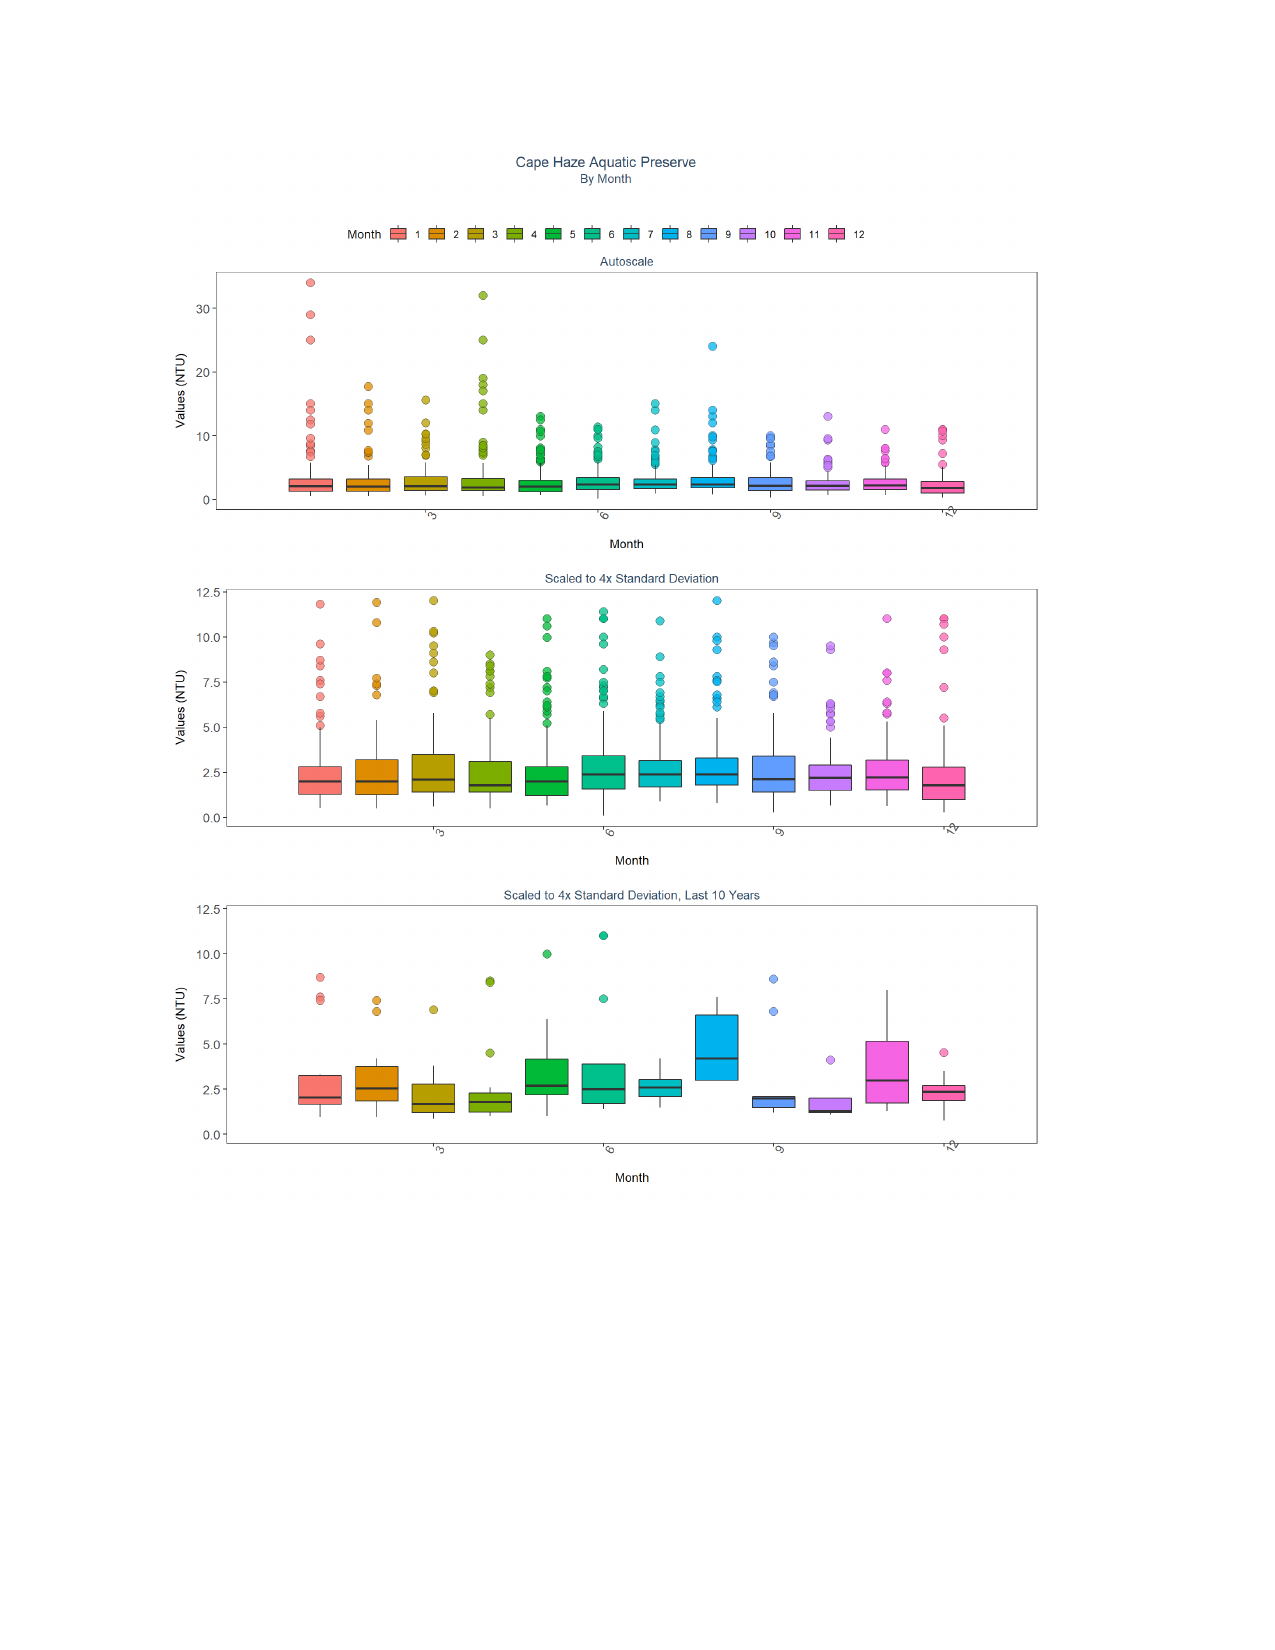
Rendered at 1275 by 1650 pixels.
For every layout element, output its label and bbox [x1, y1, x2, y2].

picture [168, 150, 1044, 1200]
